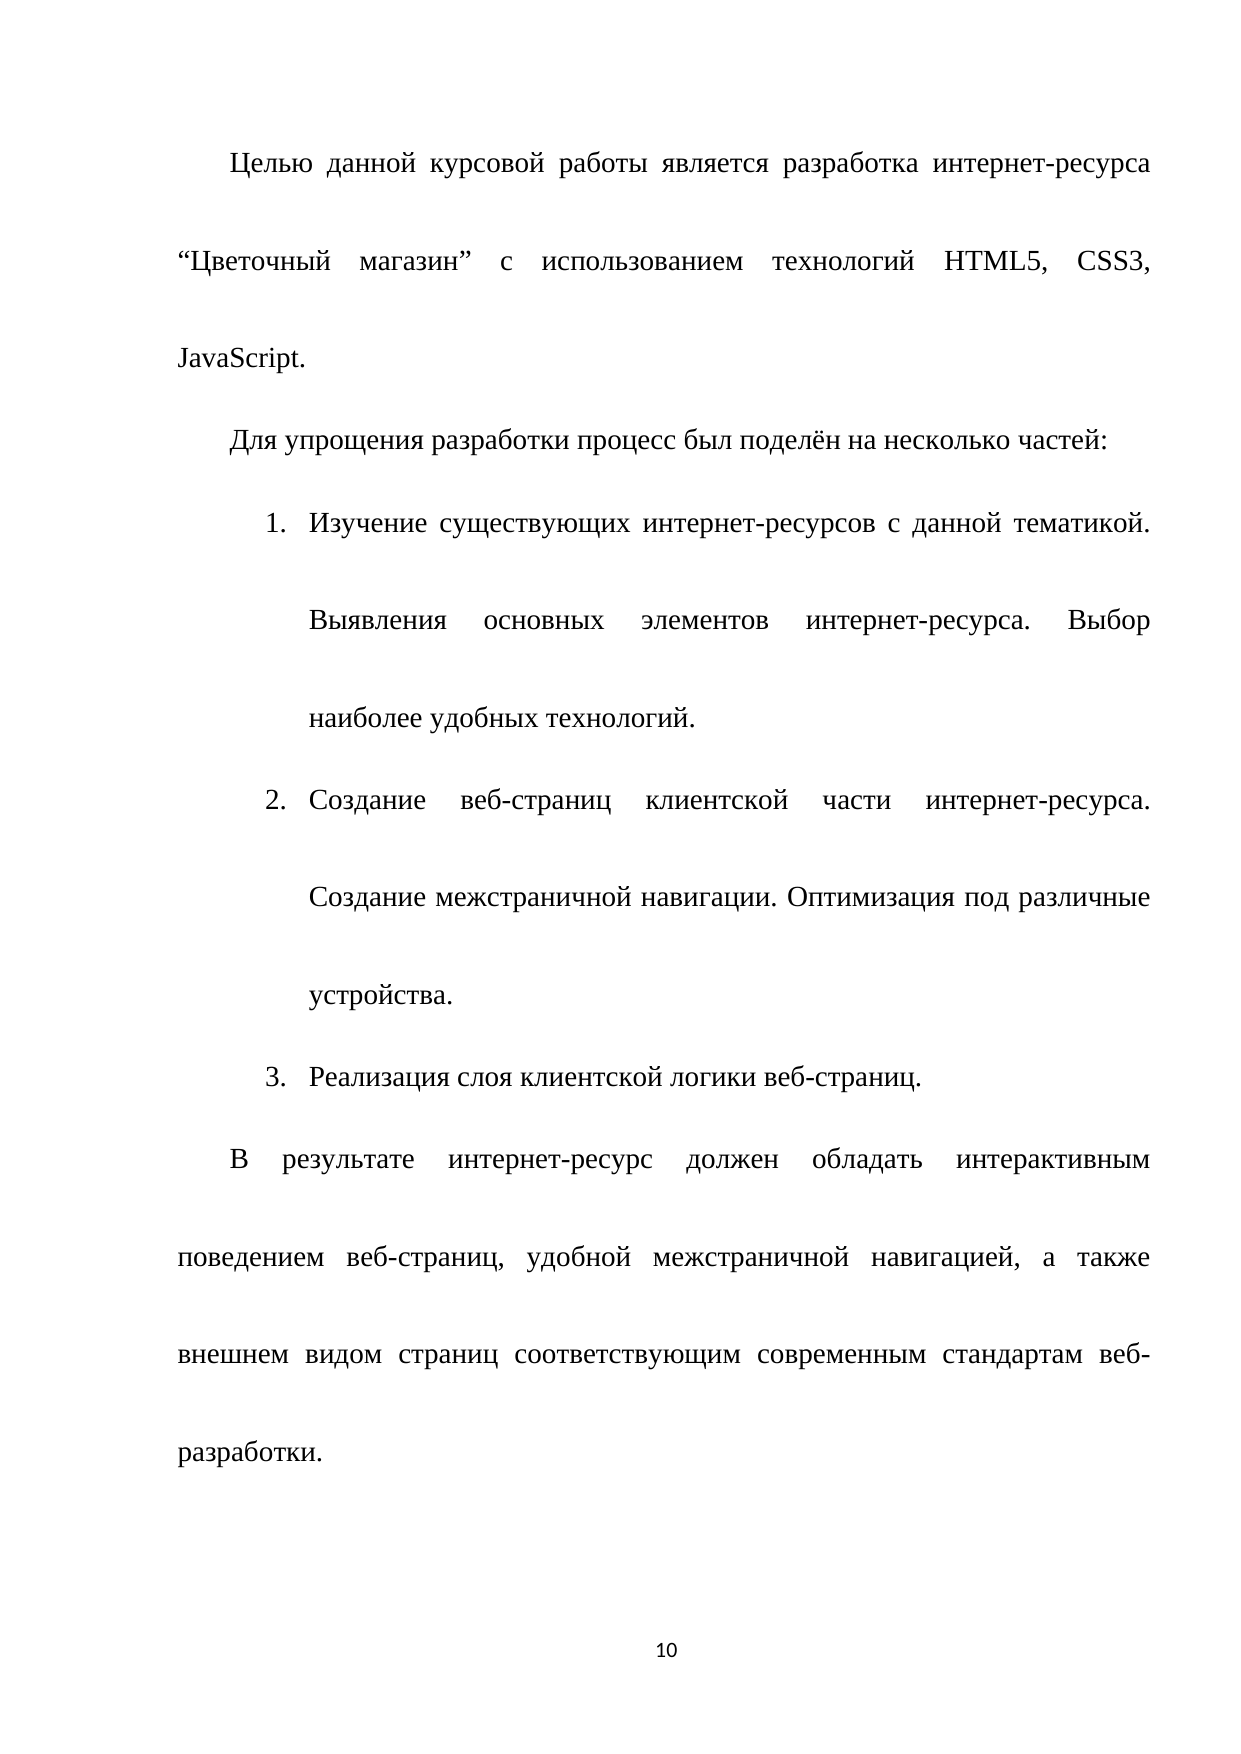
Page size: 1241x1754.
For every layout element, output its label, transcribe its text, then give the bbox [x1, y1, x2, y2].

list Изучение существующих интернет-ресурсов с данной тематикой. Выявления основных элементов интернет-ресурса. Выбор наиболее удобных технологий. [265, 489, 1151, 749]
list Создание веб-страниц клиентской части интернет-ресурса. Создание межстраничной навигации. Оптимизация под различные устройства. [265, 766, 1151, 1026]
text Для упрощения разработки процесс был поделён на несколько частей: [177, 407, 1151, 472]
text В результате интернет-ресурс должен обладать интерактивным поведением веб-страниц, удобной межстраничной навигацией, а также внешнем видом страниц соответствующим современным стандартам веб-разработки. [177, 1126, 1151, 1483]
text Целью данной курсовой работы является разработка интернет-ресурса “Цветочный магазин” с использованием технологий HTML5, CSS3, JavaScript. [177, 129, 1151, 389]
list Реализация слоя клиентской логики веб-страниц. [265, 1044, 1151, 1109]
